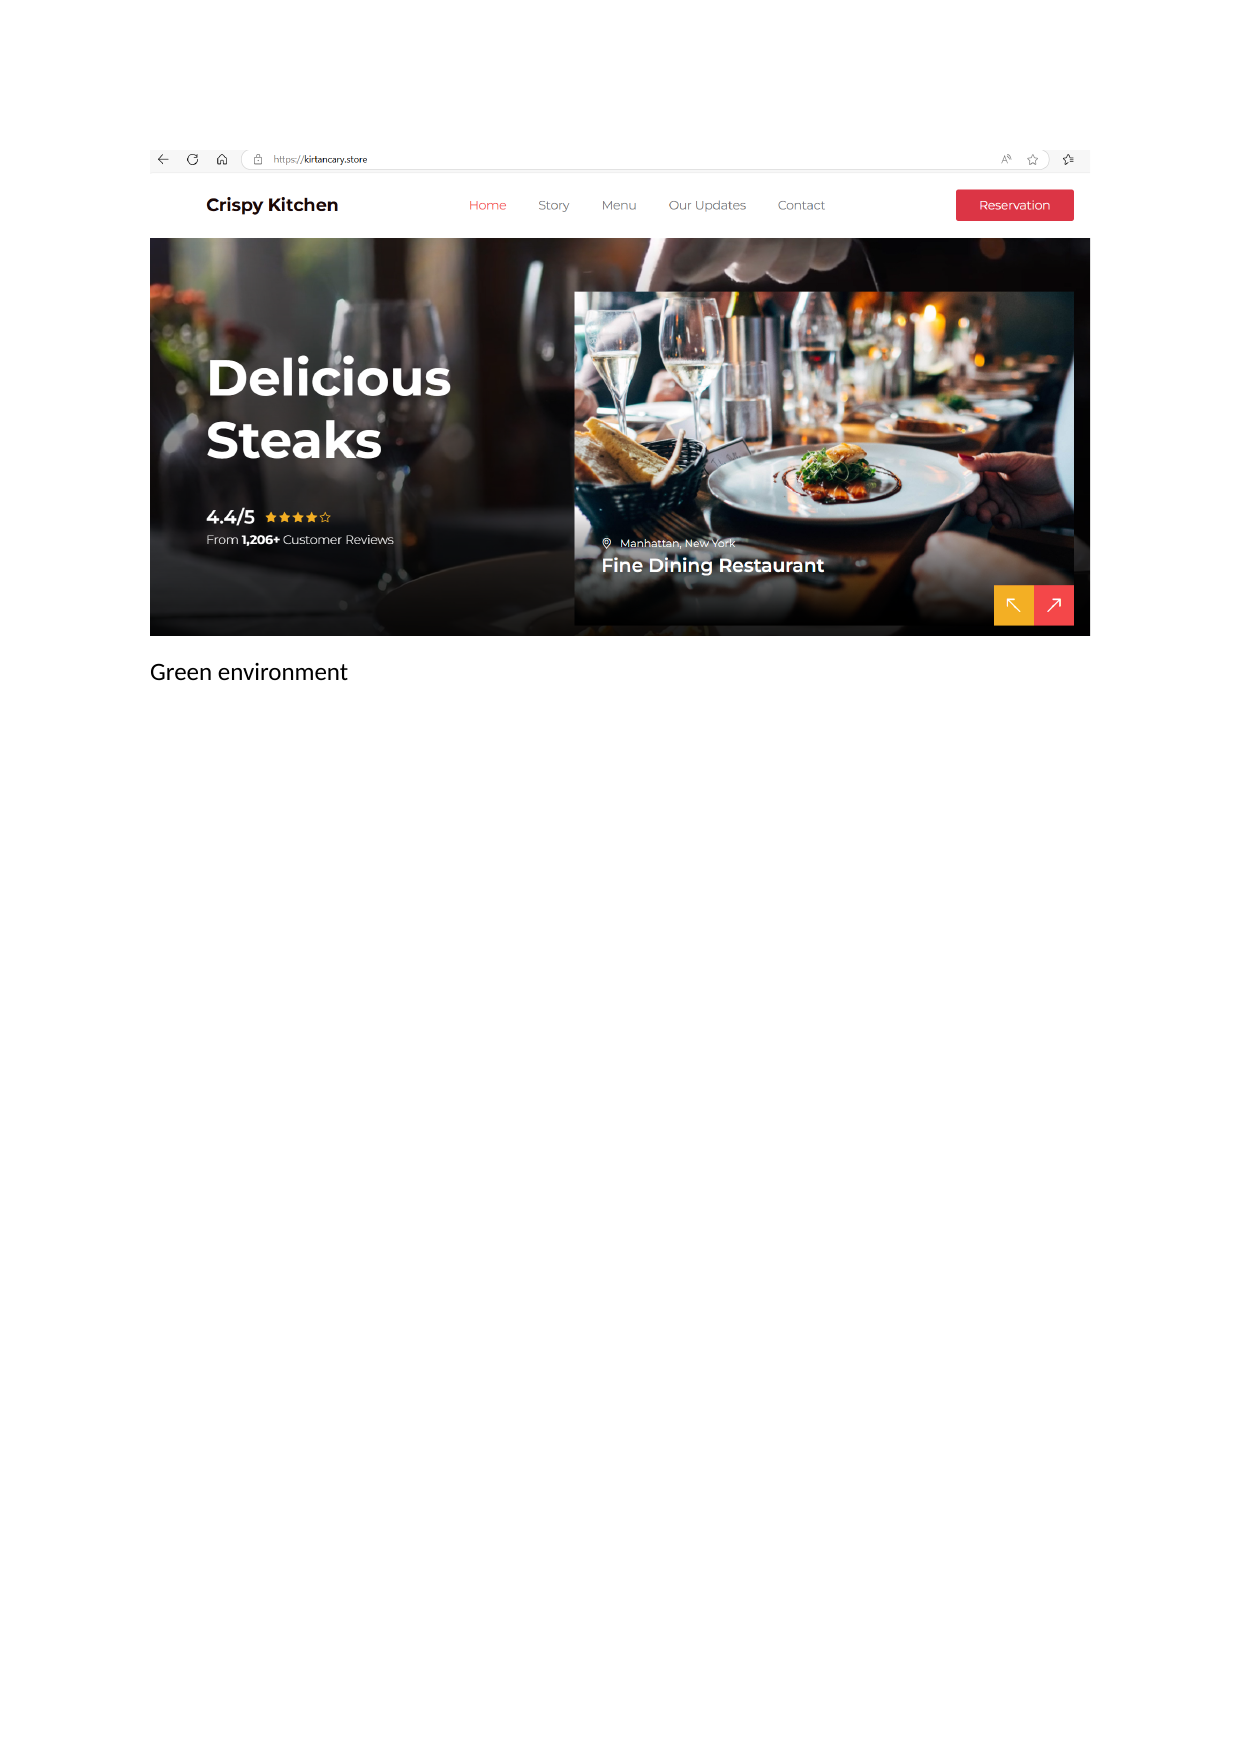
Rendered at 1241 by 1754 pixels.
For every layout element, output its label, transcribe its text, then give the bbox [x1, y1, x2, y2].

picture [150, 150, 1091, 636]
text Green environment [150, 656, 1090, 687]
